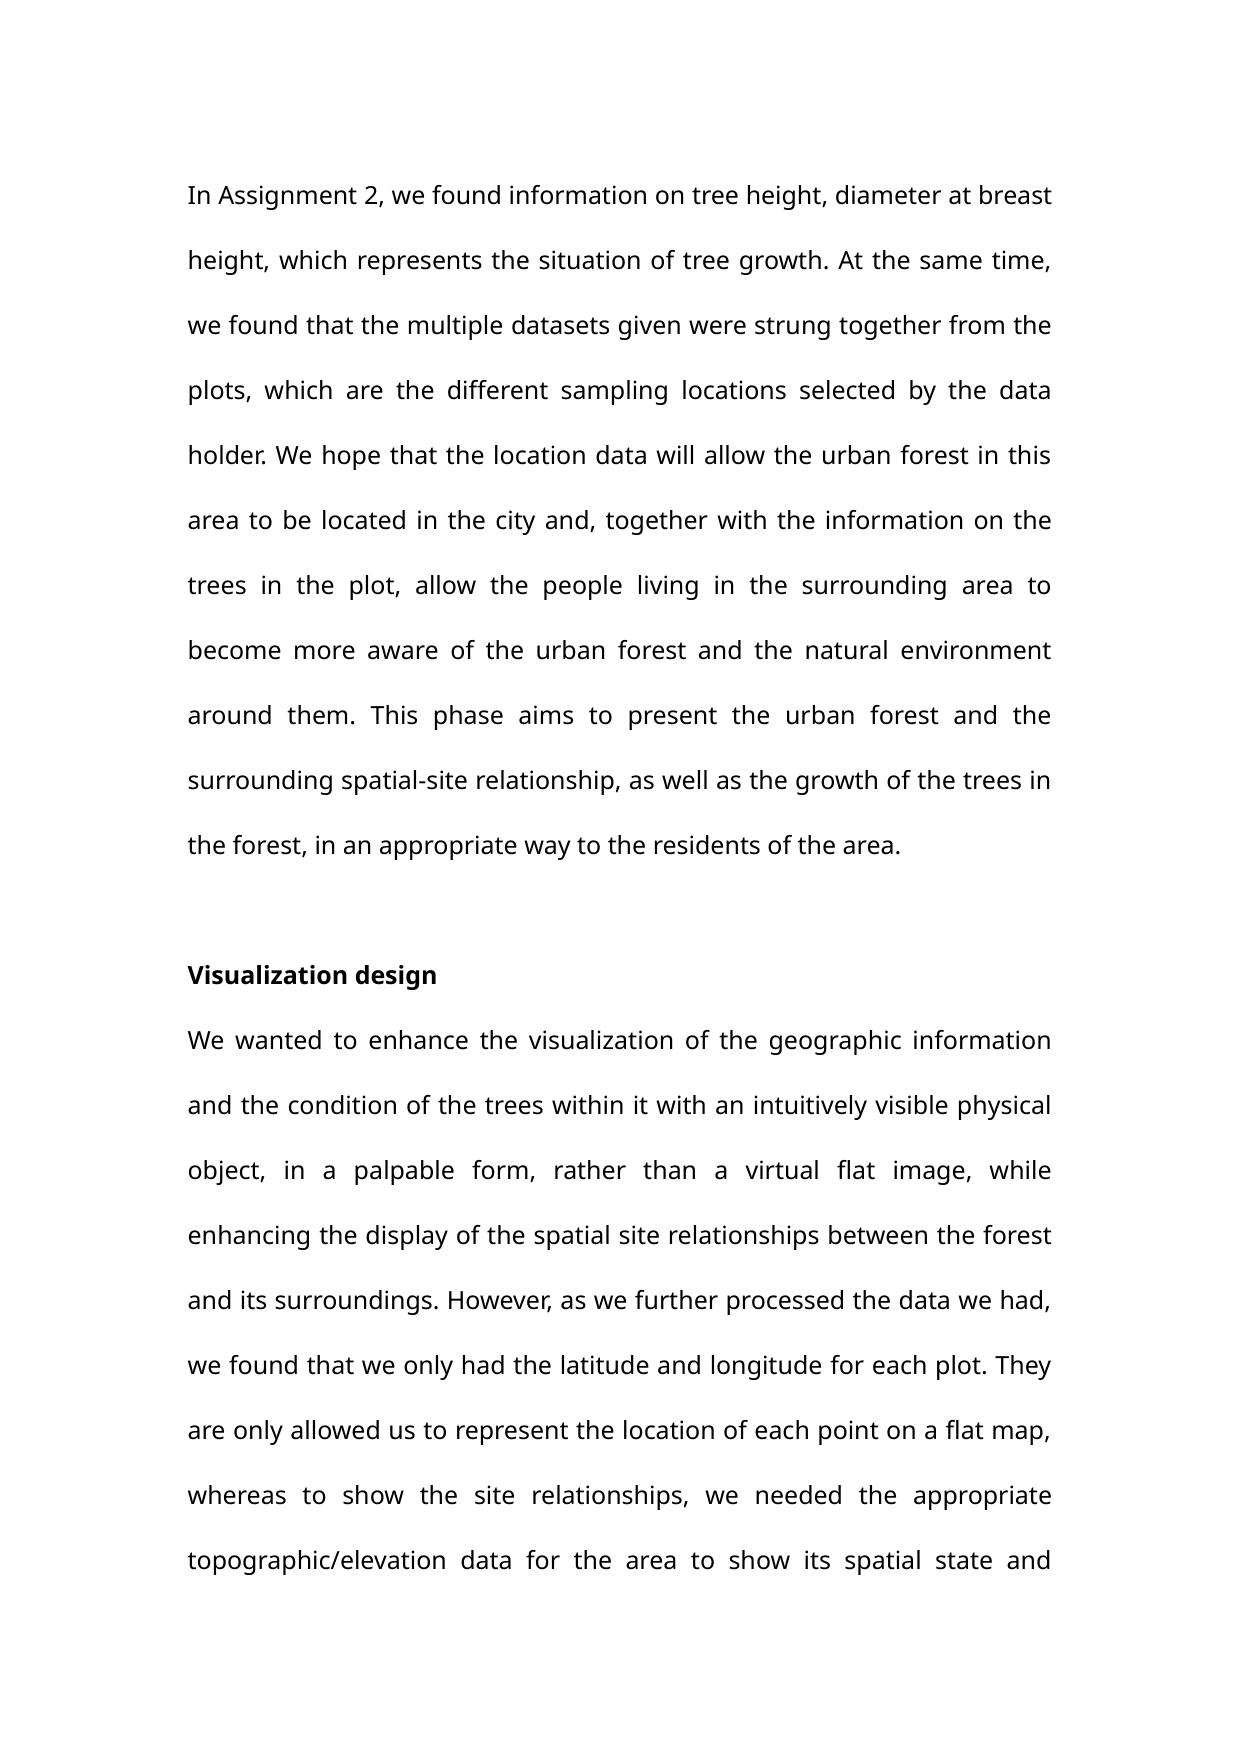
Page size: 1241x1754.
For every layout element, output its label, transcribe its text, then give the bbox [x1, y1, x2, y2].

text In Assignment 2, we found information on tree height, diameter at breast height, which represents the situation of tree growth. At the same time, we found that the multiple datasets given were strung together from the plots, which are the different sampling locations selected by the data holder. We hope that the location data will allow the urban forest in this area to be located in the city and, together with the information on the trees in the plot, allow the people living in the surrounding area to become more aware of the urban forest and the natural environment around them. This phase aims to present the urban forest and the surrounding spatial-site relationship, as well as the growth of the trees in the forest, in an appropriate way to the residents of the area. [187, 162, 1053, 877]
text Visualization design [187, 942, 1053, 1007]
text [187, 1007, 1053, 1592]
